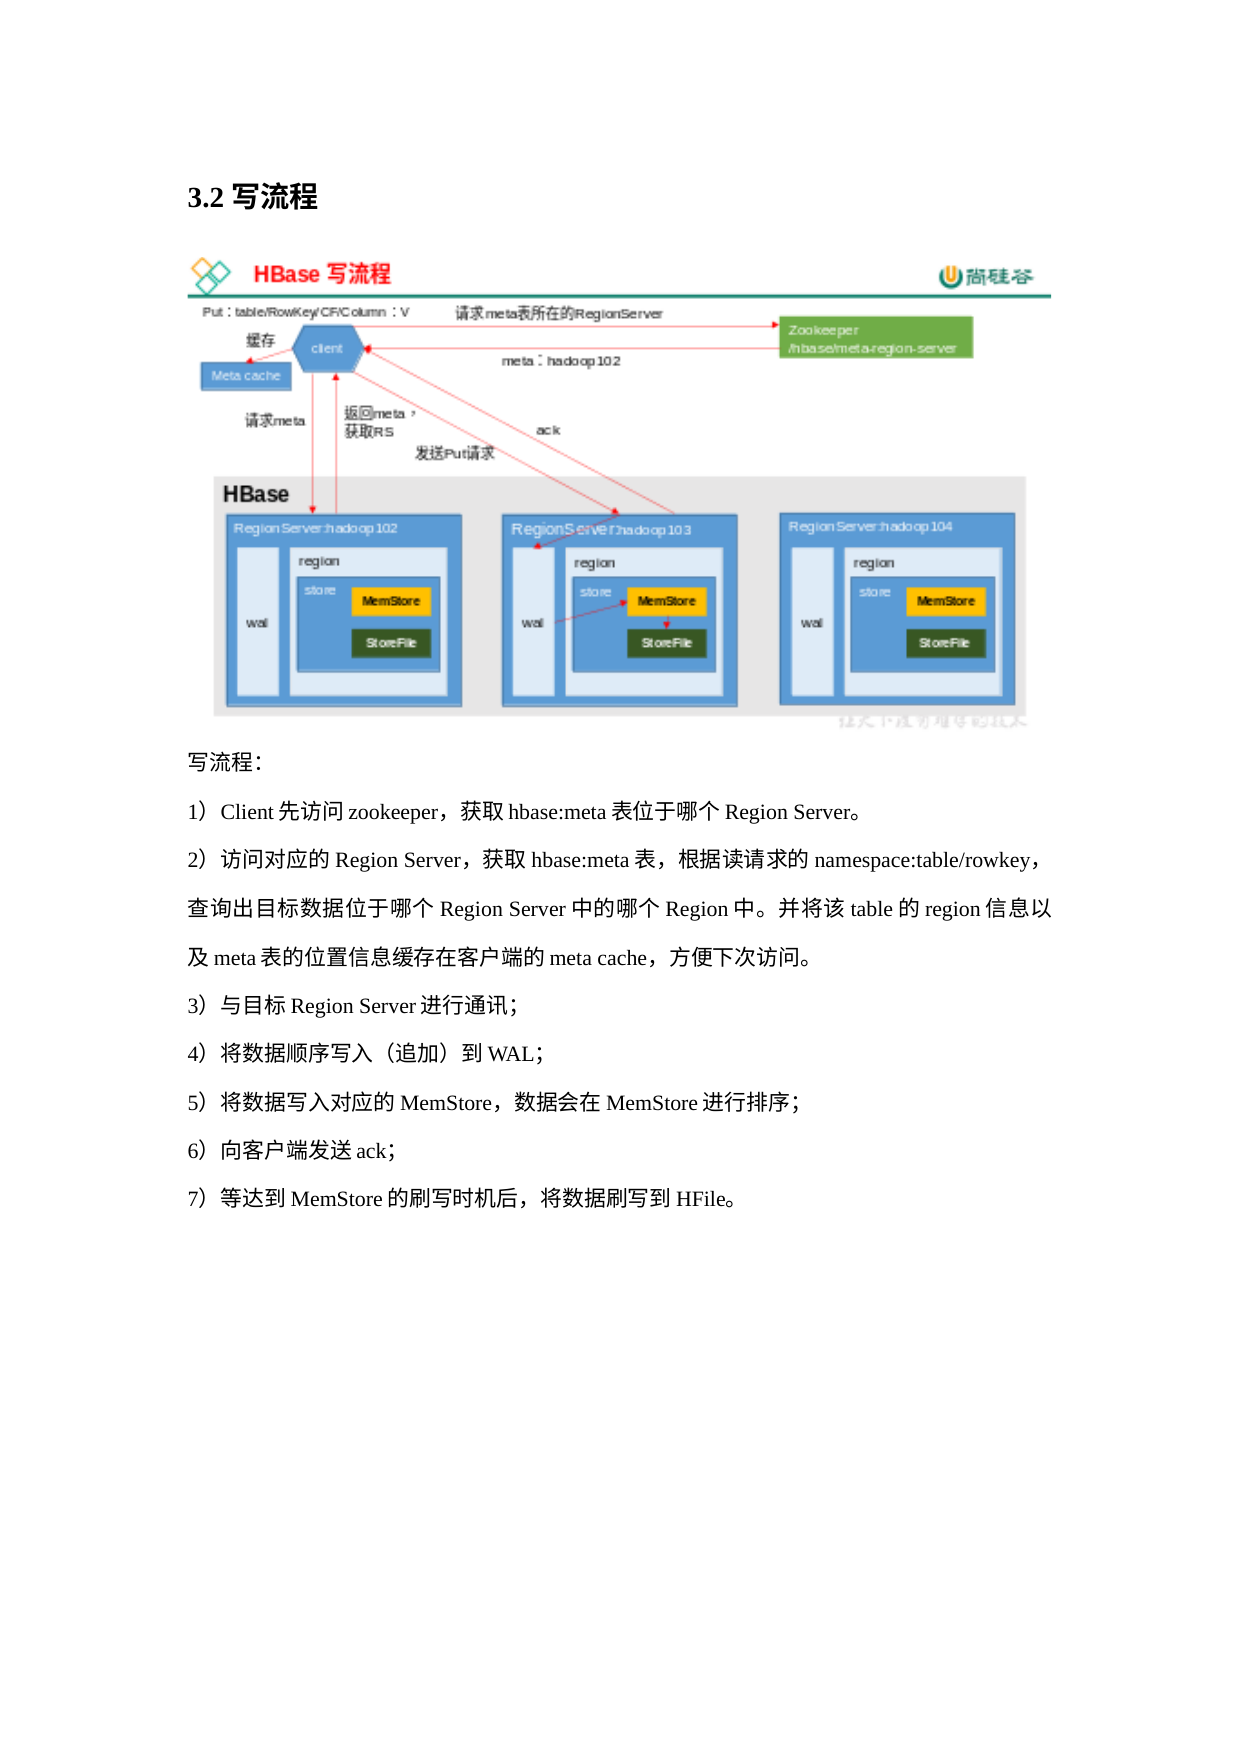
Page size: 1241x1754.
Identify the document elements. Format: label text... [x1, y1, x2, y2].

text 6）向客户端发送ack； [187, 1132, 1053, 1165]
subtitle 3.2 写流程 [187, 162, 1053, 227]
text 1）Client先访问zookeeper，获取hbase:meta表位于哪个Region Server。 [187, 793, 1053, 826]
text 3）与目标Region Server进行通讯； [187, 987, 1053, 1020]
text 写流程： [187, 745, 1053, 777]
text 5）将数据写入对应的MemStore，数据会在MemStore进行排序； [187, 1084, 1053, 1117]
text 2）访问对应的Region Server，获取hbase:meta表，根据读请求的namespace:table/rowkey，查询出目标数据位于哪个Region Server中的哪个Region中。并将该table的region信息以及meta表的位置信息缓存在客户端的meta cache，方便下次访问。 [187, 842, 1053, 972]
text 4）将数据顺序写入（追加）到WAL； [187, 1036, 1053, 1068]
text 7）等达到MemStore的刷写时机后，将数据刷写到HFile。 [187, 1181, 1053, 1213]
